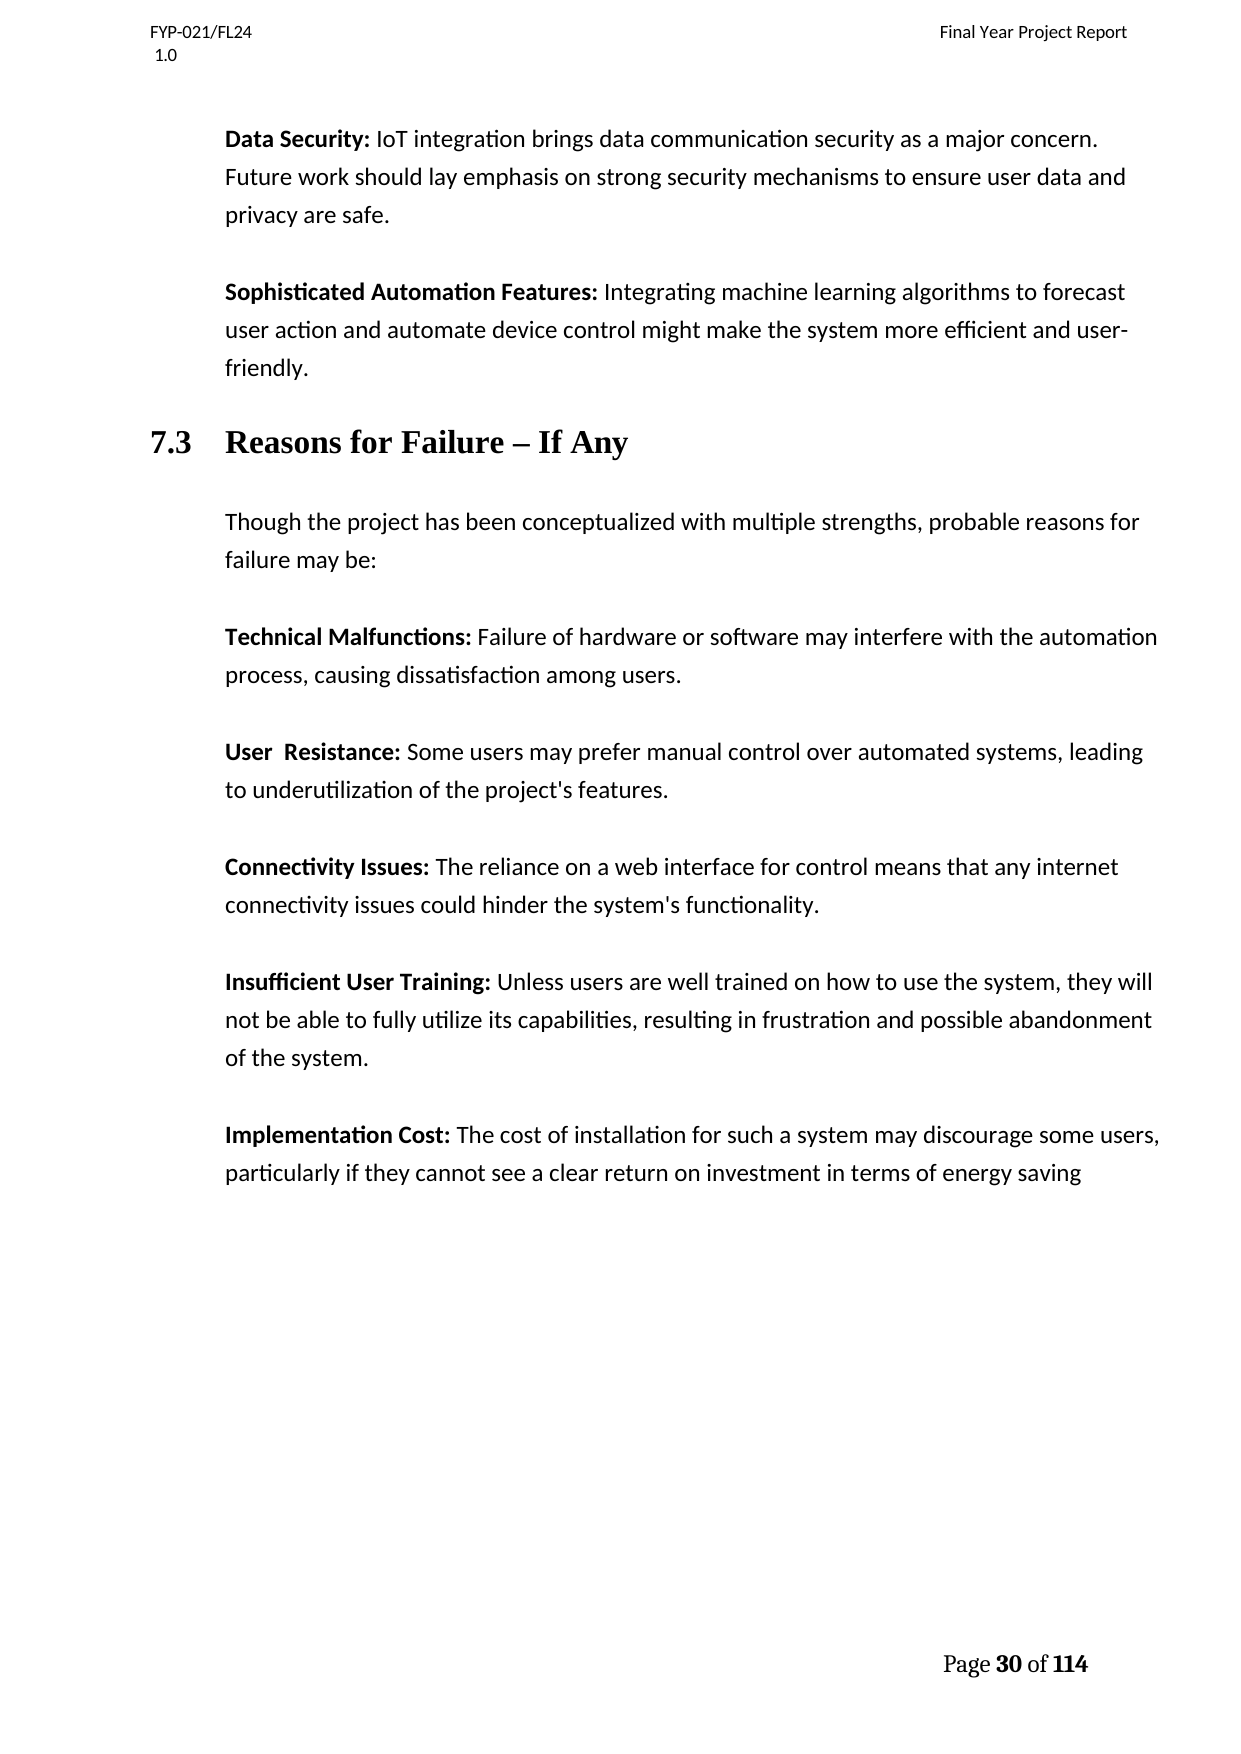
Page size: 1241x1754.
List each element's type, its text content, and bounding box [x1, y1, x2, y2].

list User Resistance: Some users may prefer manual control over automated systems, leading to underutilization of the project's features. [225, 729, 1166, 806]
list Technical Malfunctions: Failure of hardware or software may interfere with the automation process, causing dissatisfaction among users. [225, 614, 1166, 691]
list Insufficient User Training: Unless users are well trained on how to use the system, they will not be able to fully utilize its capabilities, resulting in frustration and possible abandonment of the system. [225, 959, 1166, 1074]
list Implementation Cost: The cost of installation for such a system may discourage some users, particularly if they cannot see a clear return on investment in terms of energy saving [225, 1113, 1166, 1189]
list Though the project has been conceptualized with multiple strengths, probable reasons for failure may be: [225, 499, 1166, 576]
list Reasons for Failure – If Any [150, 423, 1166, 461]
list Data Security: IoT integration brings data communication security as a major concern. Future work should lay emphasis on strong security mechanisms to ensure user data and privacy are safe. [150, 117, 1166, 231]
list Sophisticated Automation Features: Integrating machine learning algorithms to forecast user action and automate device control might make the system more efficient and user-friendly. [225, 270, 1166, 384]
list Connectivity Issues: The reliance on a web interface for control means that any internet connectivity issues could hinder the system's functionality. [225, 844, 1166, 921]
